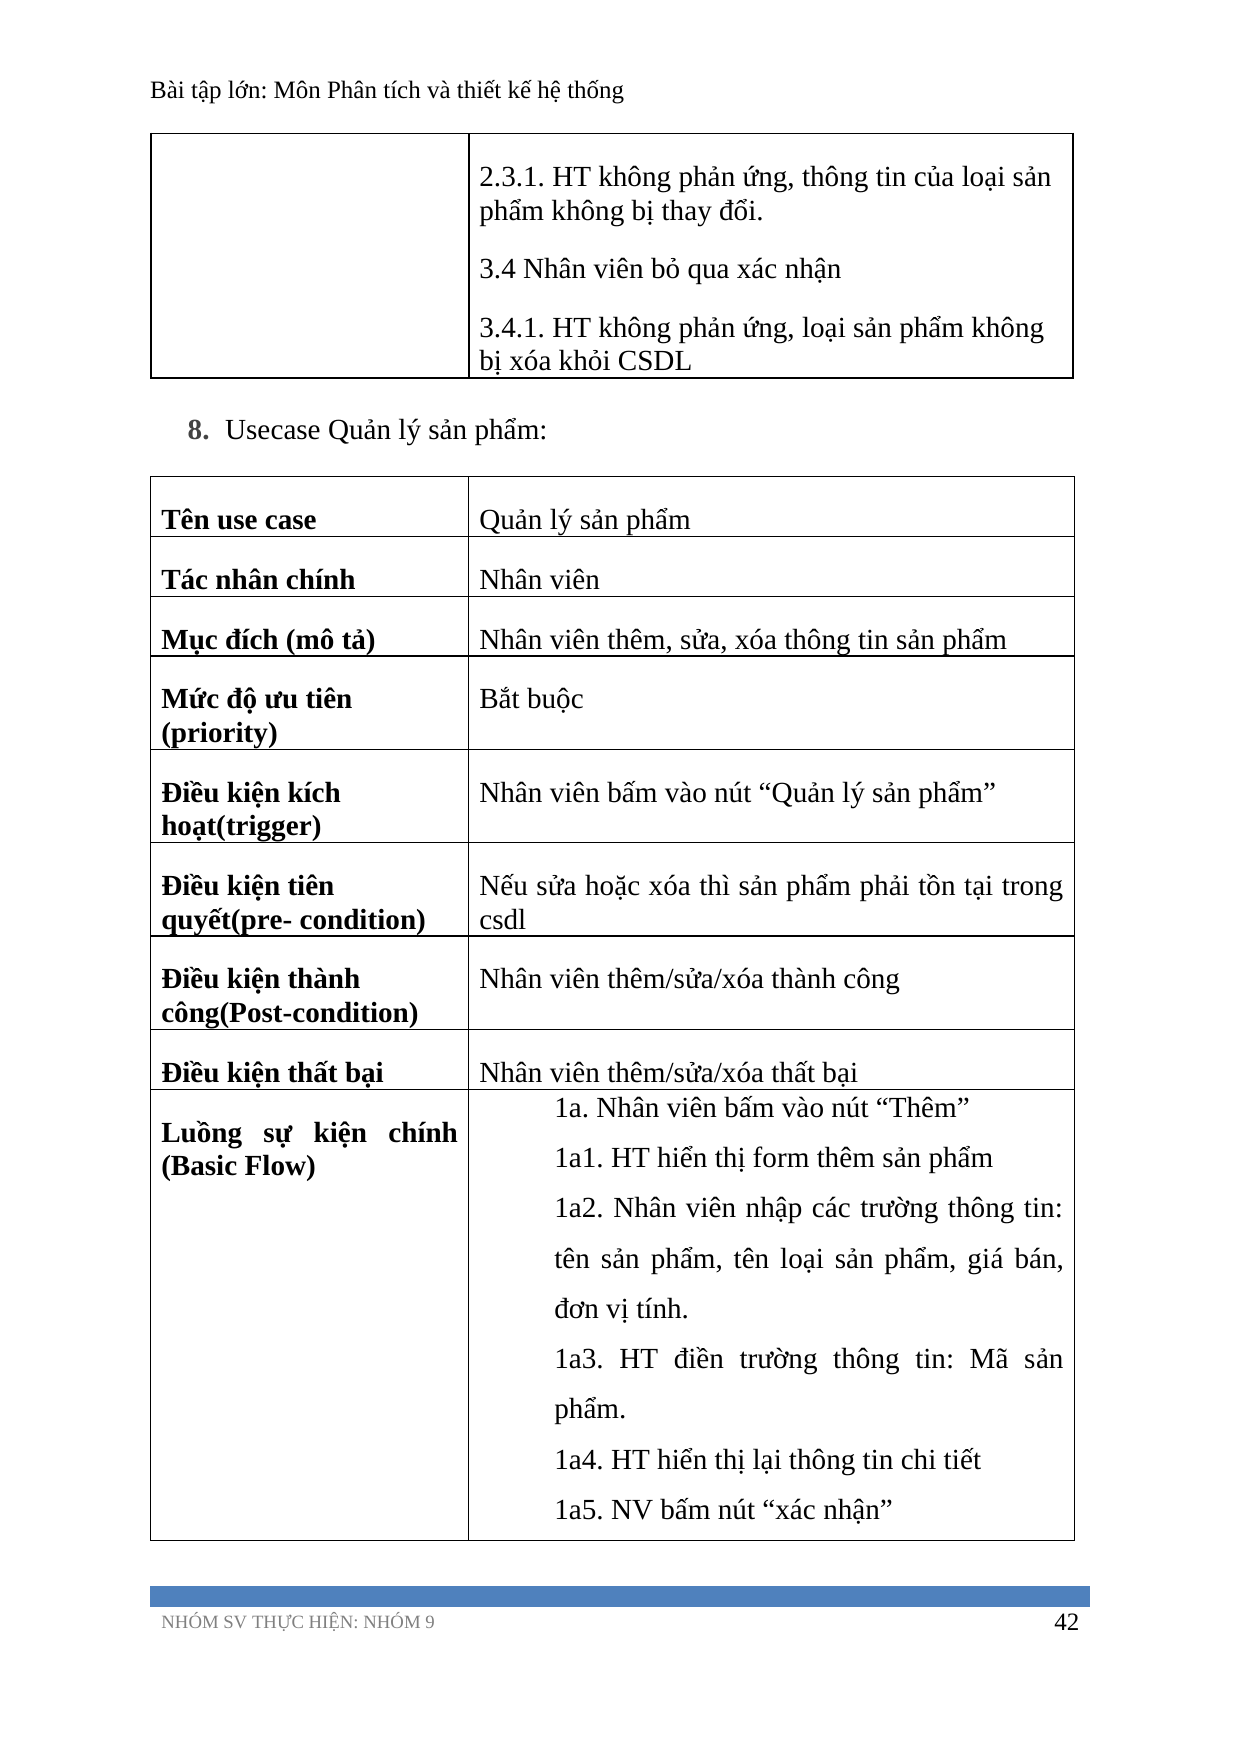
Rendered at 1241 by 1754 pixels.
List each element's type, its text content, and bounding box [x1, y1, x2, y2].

table_header Tên use case [151, 477, 468, 536]
table_cell Nhân viên bấm vào nút “Quản lý sản phẩm” [469, 750, 1074, 842]
table_cell Mức độ ưu tiên (priority) [151, 657, 468, 749]
table_header Quản lý sản phẩm [469, 477, 1074, 536]
table_cell Điều kiện tiên quyết(pre- condition) [151, 843, 468, 935]
table_cell Nhân viên [469, 537, 1074, 596]
table_cell Nhân viên thêm, sửa, xóa thông tin sản phẩm [469, 597, 1074, 655]
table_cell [151, 1090, 468, 1540]
table_cell Tác nhân chính [151, 537, 468, 596]
table_cell Nếu sửa hoặc xóa thì sản phẩm phải tồn tại trong csdl [469, 843, 1074, 935]
table_cell Bắt buộc [469, 657, 1074, 749]
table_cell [469, 1090, 1074, 1540]
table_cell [470, 134, 1072, 377]
table_cell Mục đích (mô tả) [151, 597, 468, 655]
table_cell Điều kiện thành công(Post-condition) [151, 937, 468, 1029]
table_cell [152, 134, 468, 377]
subtitle Usecase Quản lý sản phẩm: [187, 412, 1090, 446]
table_cell Nhân viên thêm/sửa/xóa thất bại [469, 1030, 1074, 1088]
table_cell Nhân viên thêm/sửa/xóa thành công [469, 937, 1074, 1029]
table_cell Điều kiện thất bại [151, 1030, 468, 1088]
table_cell Điều kiện kích hoạt(trigger) [151, 750, 468, 842]
